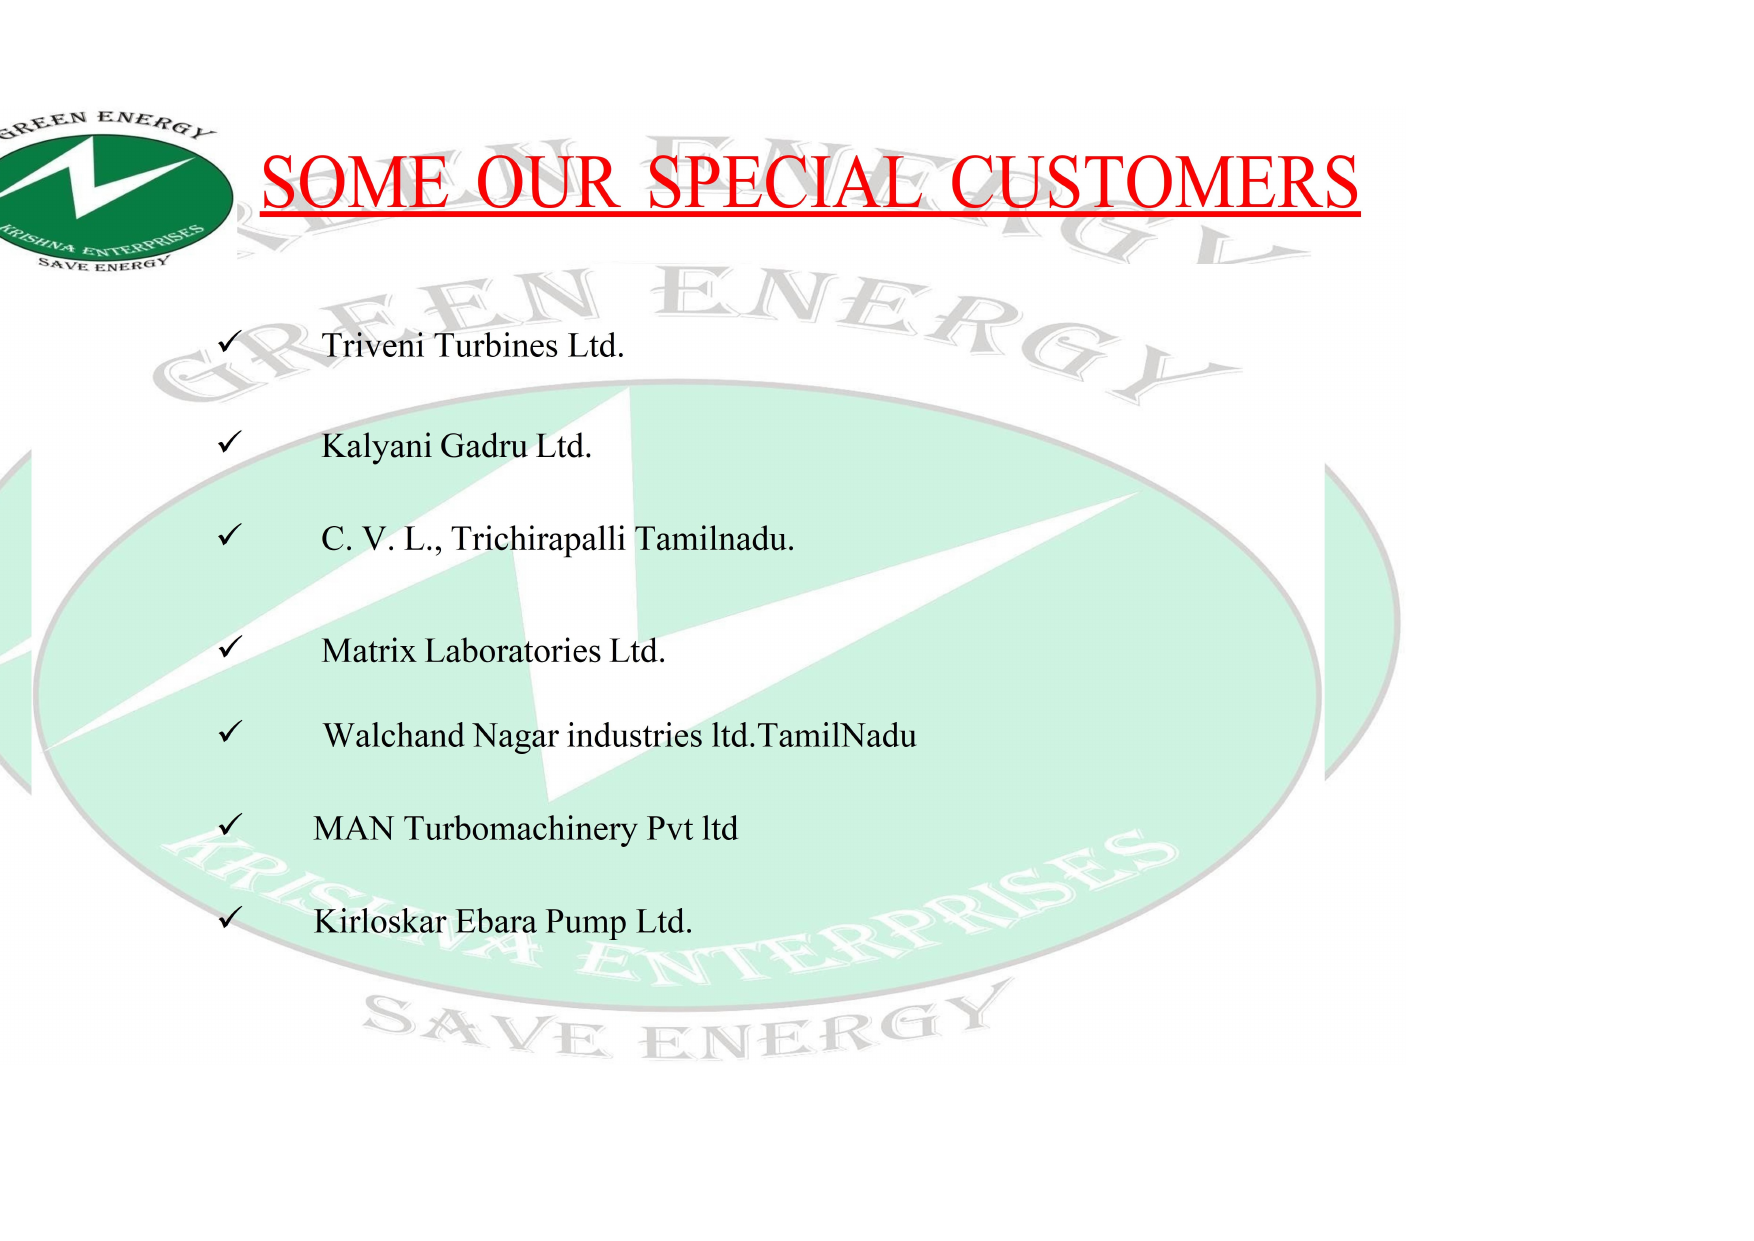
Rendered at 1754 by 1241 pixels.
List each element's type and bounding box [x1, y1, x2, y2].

picture [0, 106, 1406, 1065]
